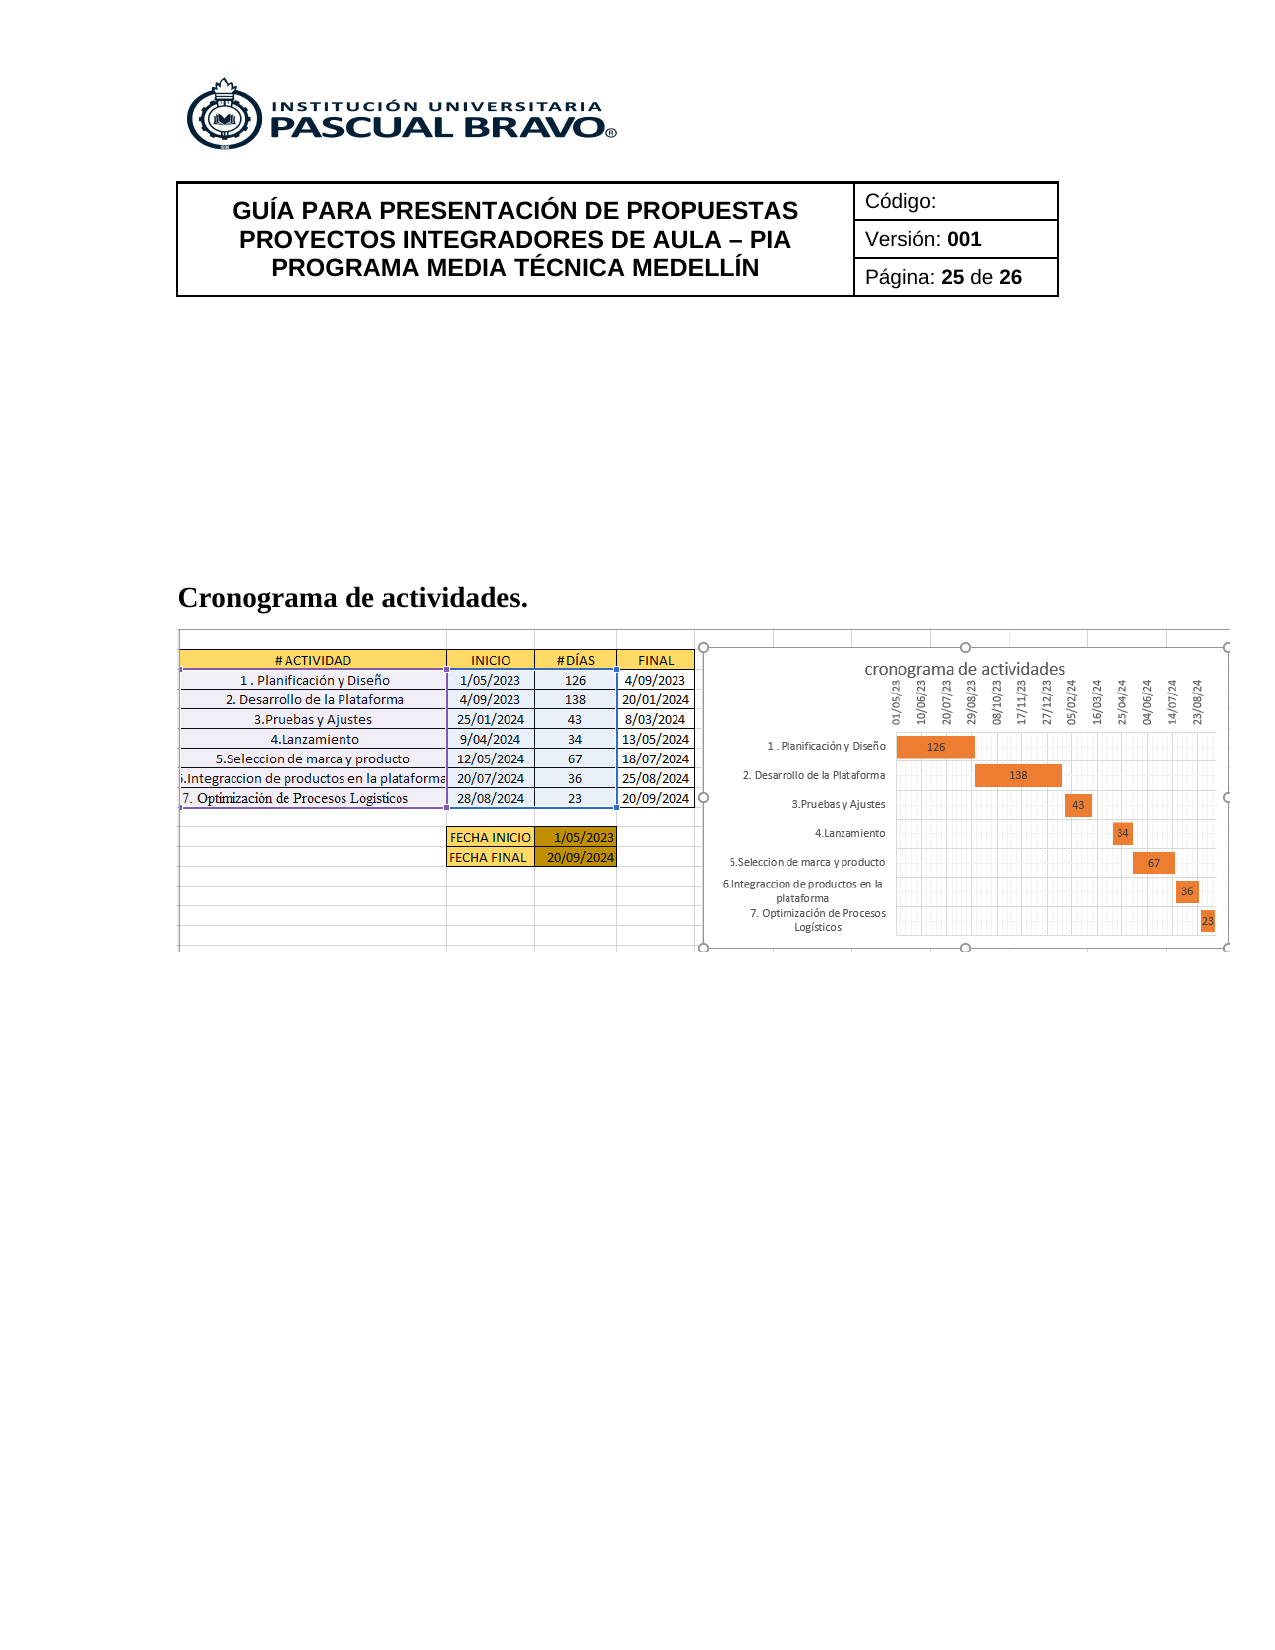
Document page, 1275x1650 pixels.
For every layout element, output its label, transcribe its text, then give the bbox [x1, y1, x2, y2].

picture [177, 73, 628, 154]
subtitle Cronograma de actividades. [177, 581, 1098, 614]
picture [177, 629, 1230, 952]
